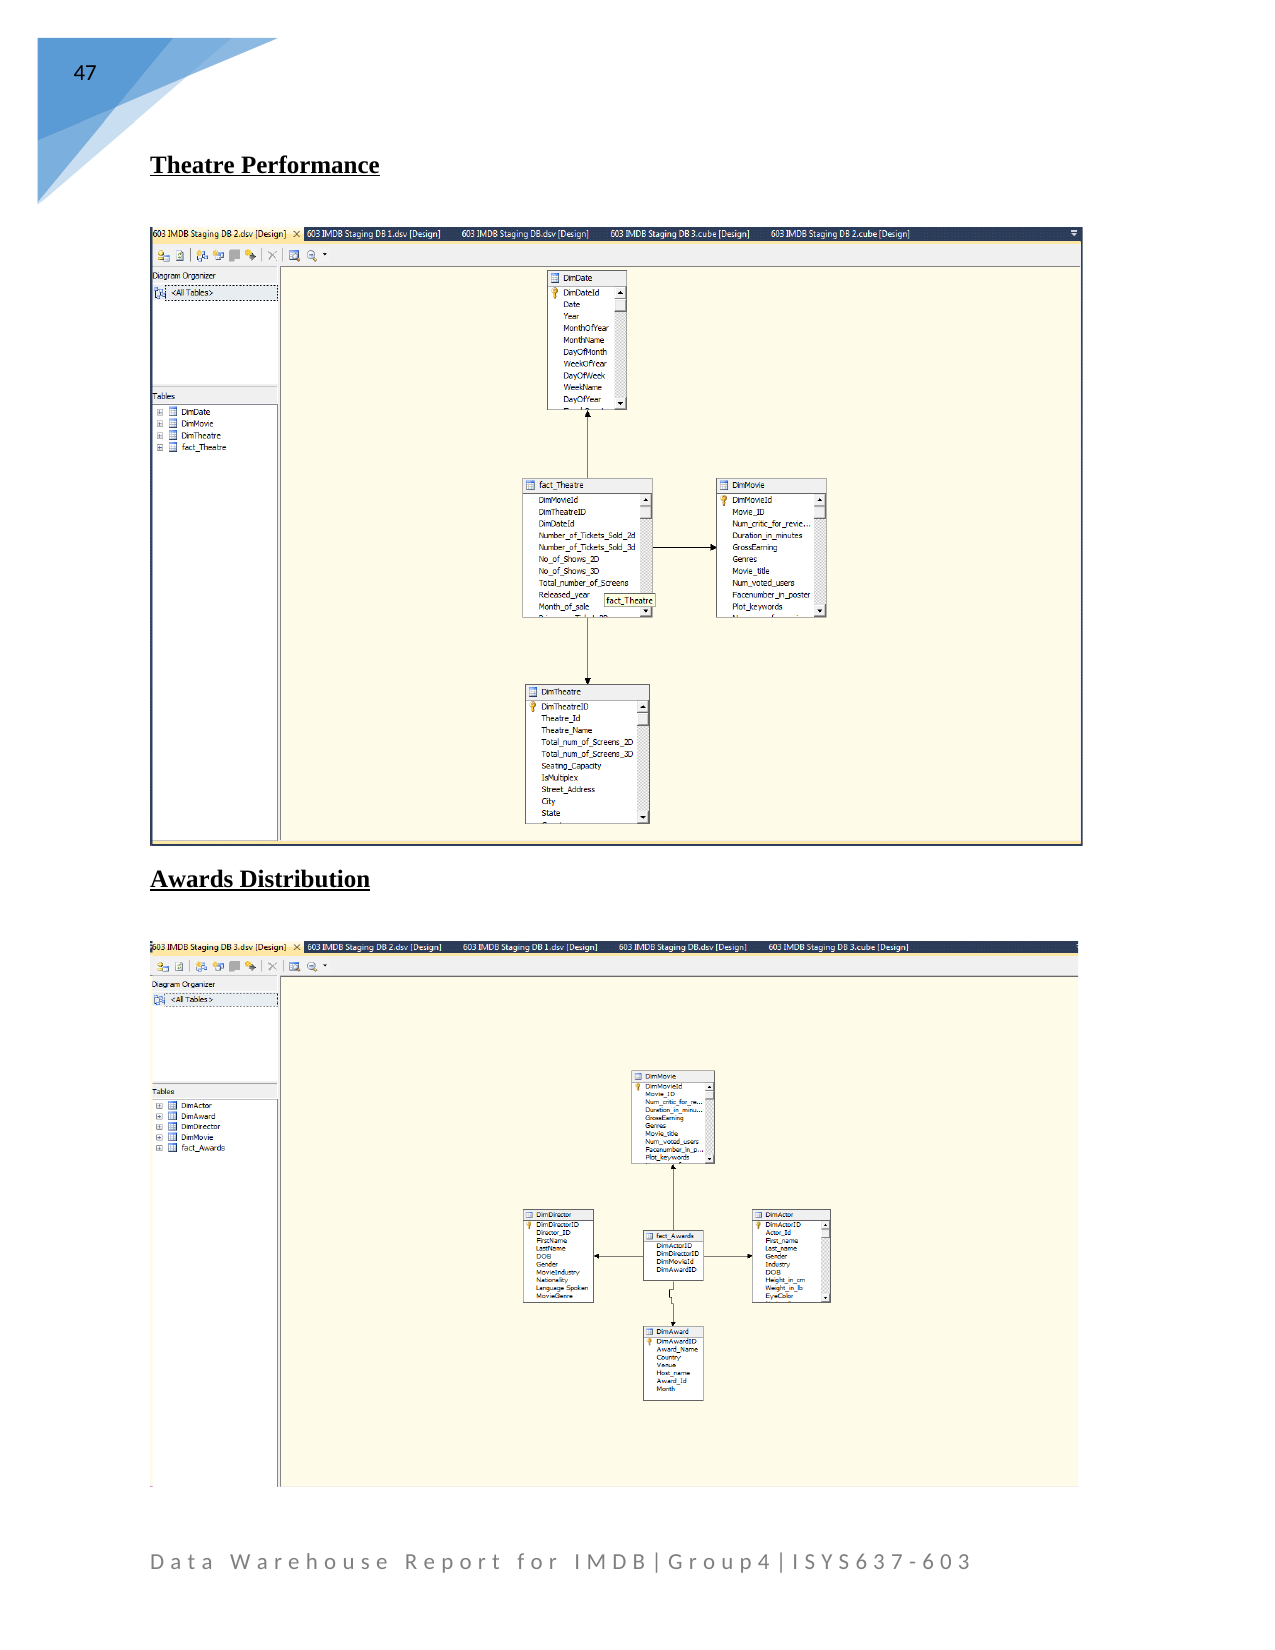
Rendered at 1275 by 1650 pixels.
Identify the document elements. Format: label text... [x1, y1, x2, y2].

picture [150, 941, 1079, 1487]
picture [150, 227, 1083, 846]
text Awards Distribution [150, 864, 1125, 893]
picture [37, 37, 279, 206]
text Theatre Performance [150, 150, 1125, 179]
